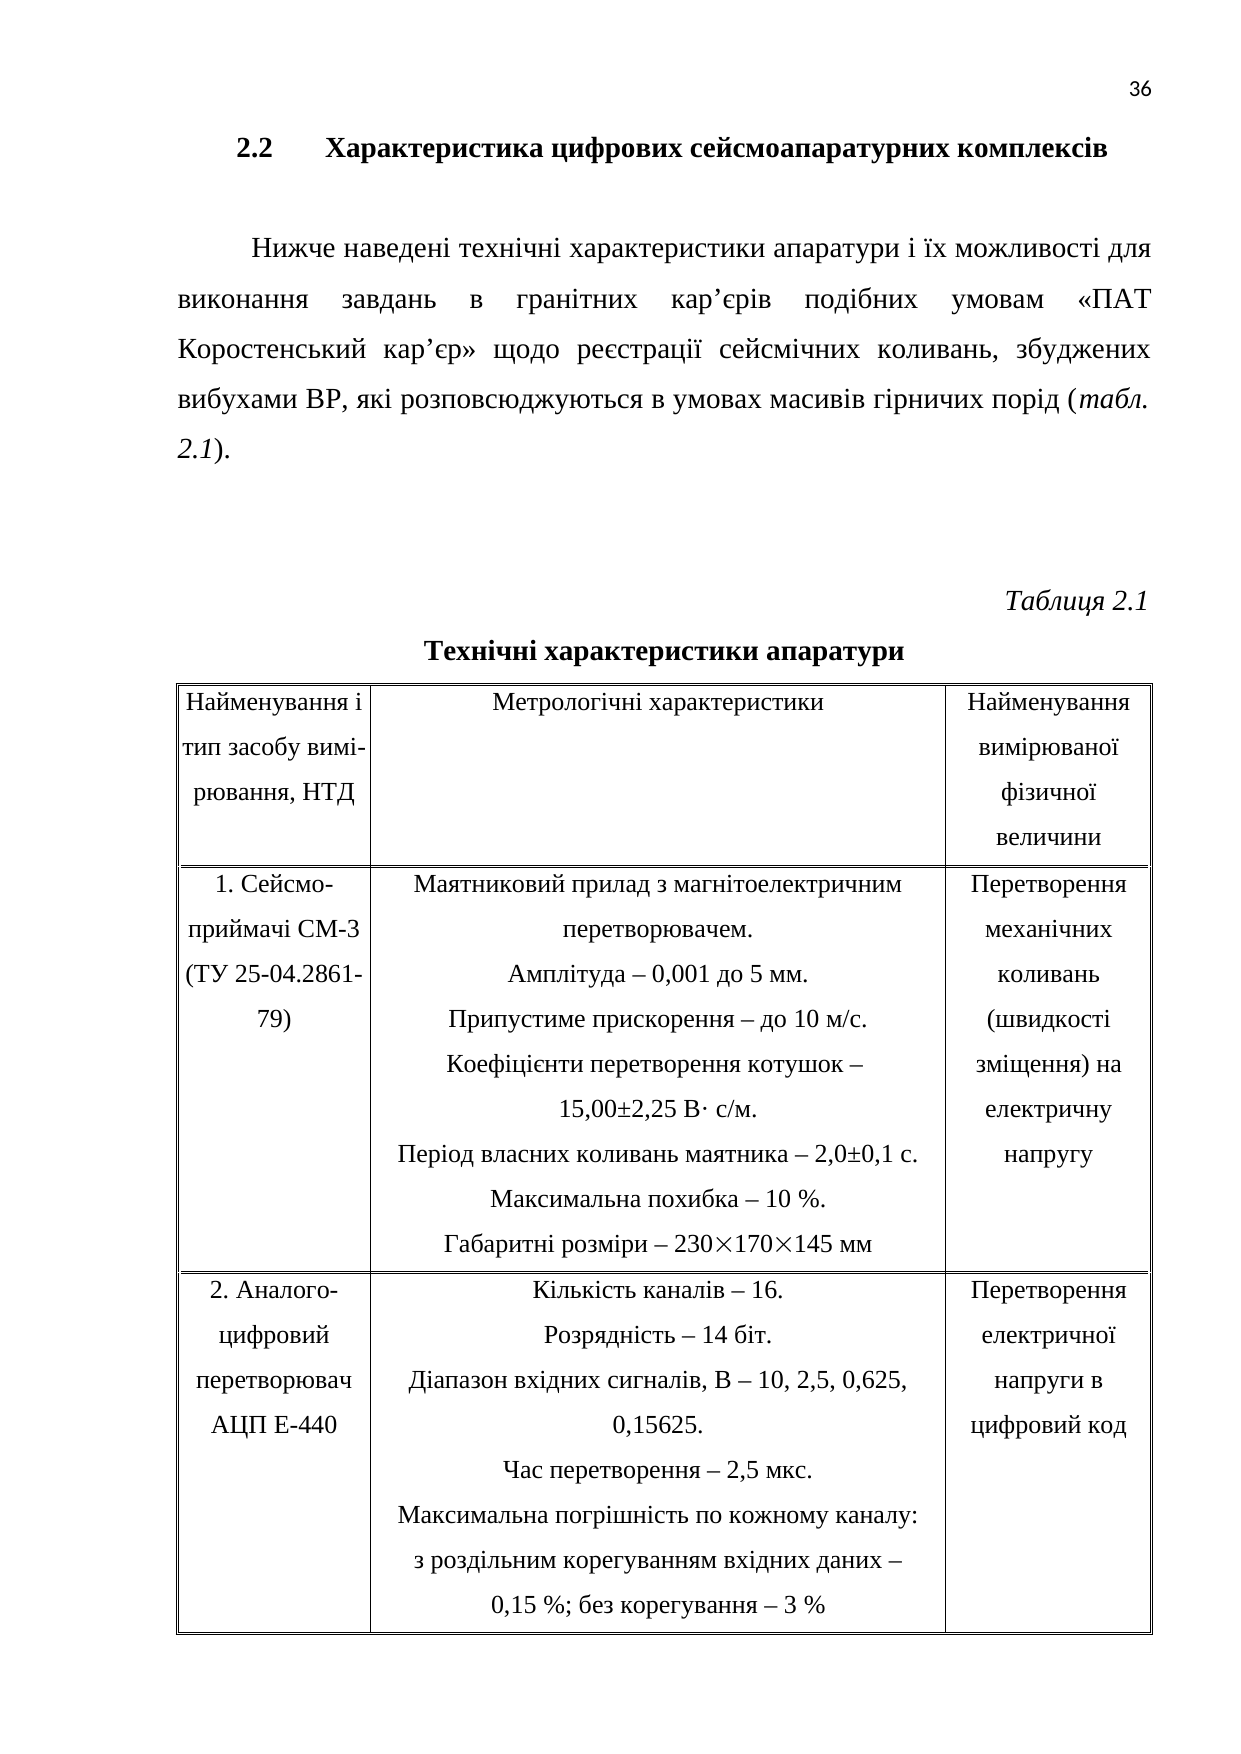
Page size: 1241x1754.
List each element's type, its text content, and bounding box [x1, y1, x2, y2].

list Характеристика цифрових сейсмоапаратурних комплексів [177, 130, 1152, 163]
table_cell 2. Аналого-цифровий перетворювач АЦП Е-440 [179, 1271, 370, 1632]
table_cell Кількість каналів – 16. Розрядність – 14 біт. Діапазон вхідних сигналів, В – 10, 2,5, 0,625, 0,15625. Час перетворення – 2,5 мкс. Максимальна погрішність по кожному каналу: з роздільним корегуванням вхідних даних – 0,15 %; без корегування – 3 % [371, 1274, 945, 1632]
table_cell Перетворення електричної напруги в цифровий код [946, 1271, 1150, 1632]
table_cell Маятниковий прилад з магнітоелектричним перетворювачем. Амплітуда – 0,001 до . Припустиме прискорення – до 10 м/с. Коефіцієнти перетворення котушок – 15,00±2,25 В· с/м. Період власних коливань маятника – 2,0±0,1 с. Максимальна похибка – 10 %. Габаритні розміри – 230170145 мм [371, 868, 945, 1271]
table_header Найменування вимірюваної фізичної величини [946, 686, 1150, 864]
text Технічні характеристики апаратури [177, 633, 1152, 666]
text Нижче наведені технічні характеристики апаратури і їх можливості для виконання завдань в гранітних кар’єрів подібних умовам «ПАТ Коростенський кар’єр» щодо реєстрації сейсмічних коливань, збуджених вибухами ВР, які розповсюджуються в умовах масивів гірничих порід (табл. 2.1). [177, 230, 1152, 465]
table_header Найменування і тип засобу вимірювання, НТД [179, 686, 370, 864]
table_cell Перетворення механічних коливань (швидкості зміщення) на електричну напругу [946, 865, 1150, 1271]
table_header Метрологічні характеристики [371, 686, 945, 864]
text Таблиця 2.1 [177, 583, 1152, 616]
table_cell 1. Сейсмоприймачі СМ-3 (ТУ 25-04.2861-79) [179, 865, 370, 1271]
